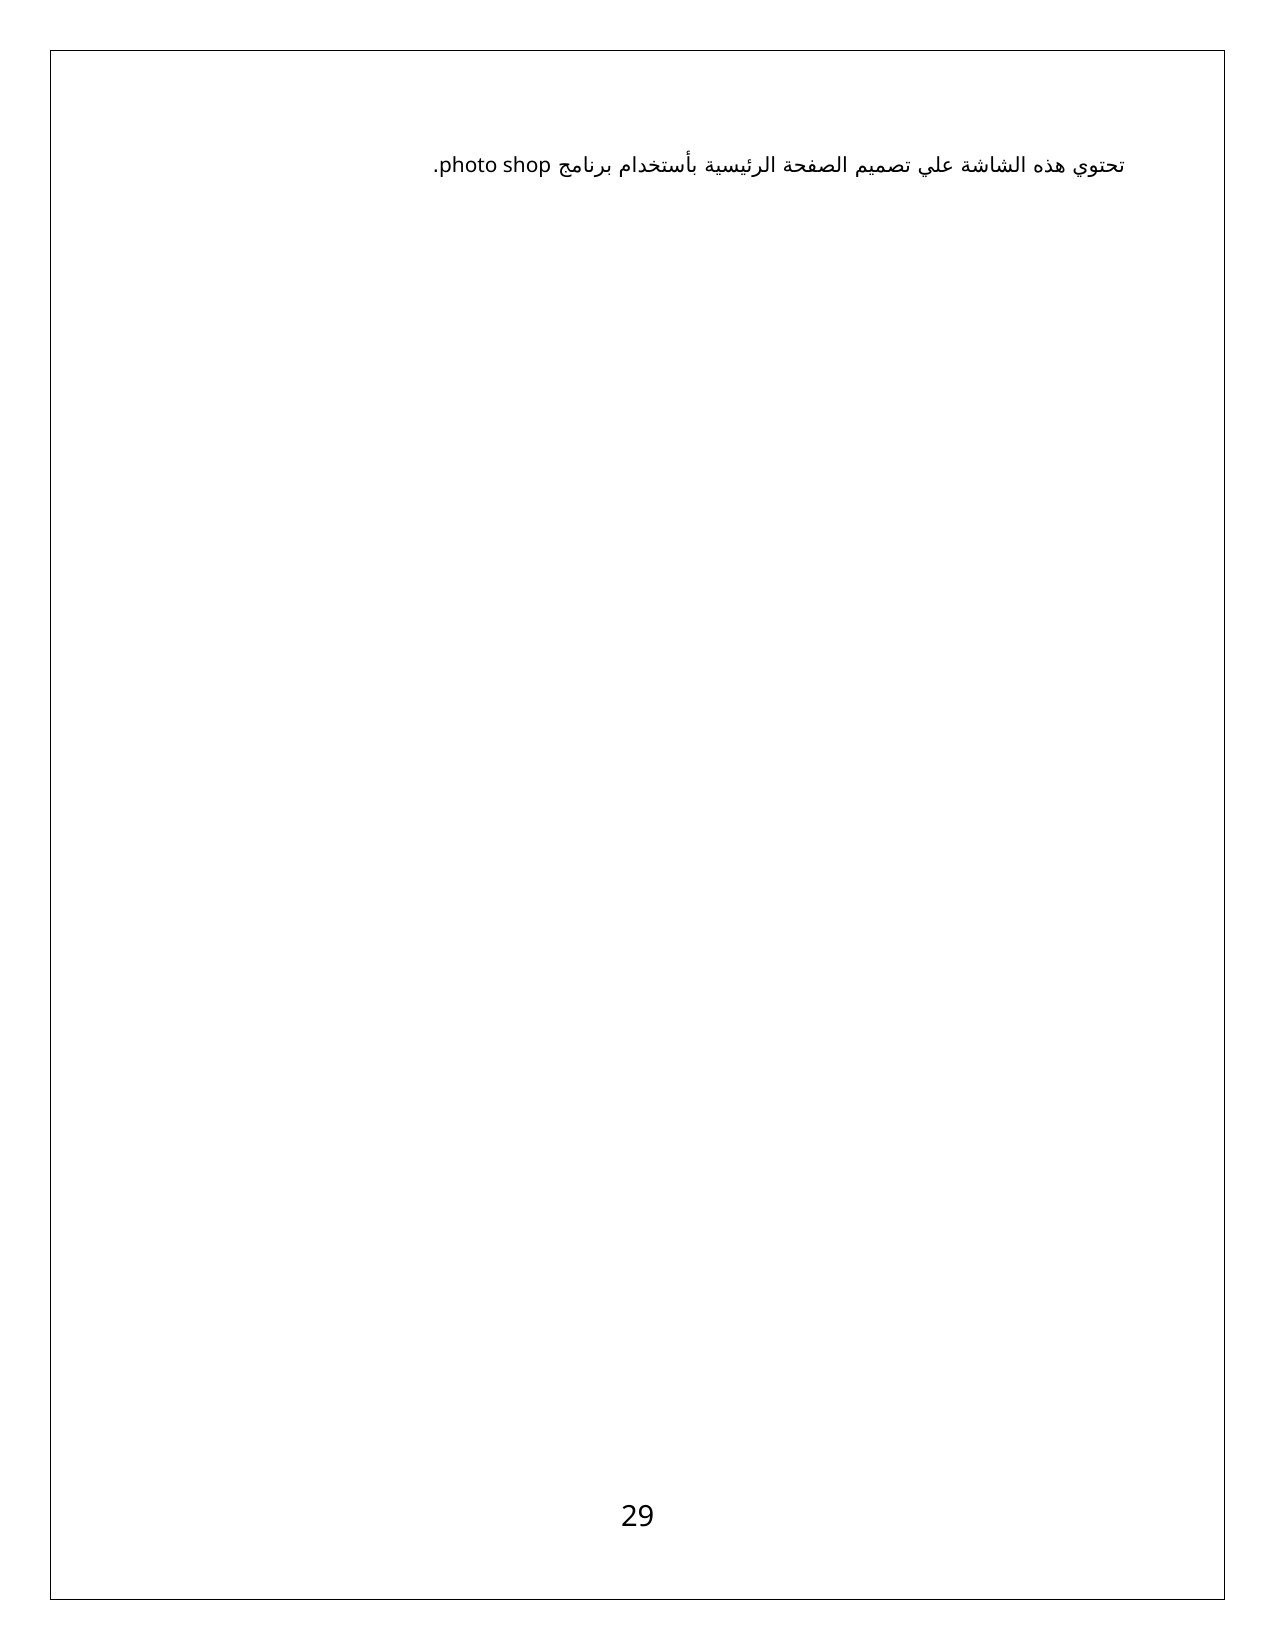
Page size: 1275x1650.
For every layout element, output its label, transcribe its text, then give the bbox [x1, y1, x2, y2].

text تحتوي هذه الشاشة علي تصميم الصفحة الرئيسية بأستخدام برنامج photo shop. [150, 150, 1125, 178]
